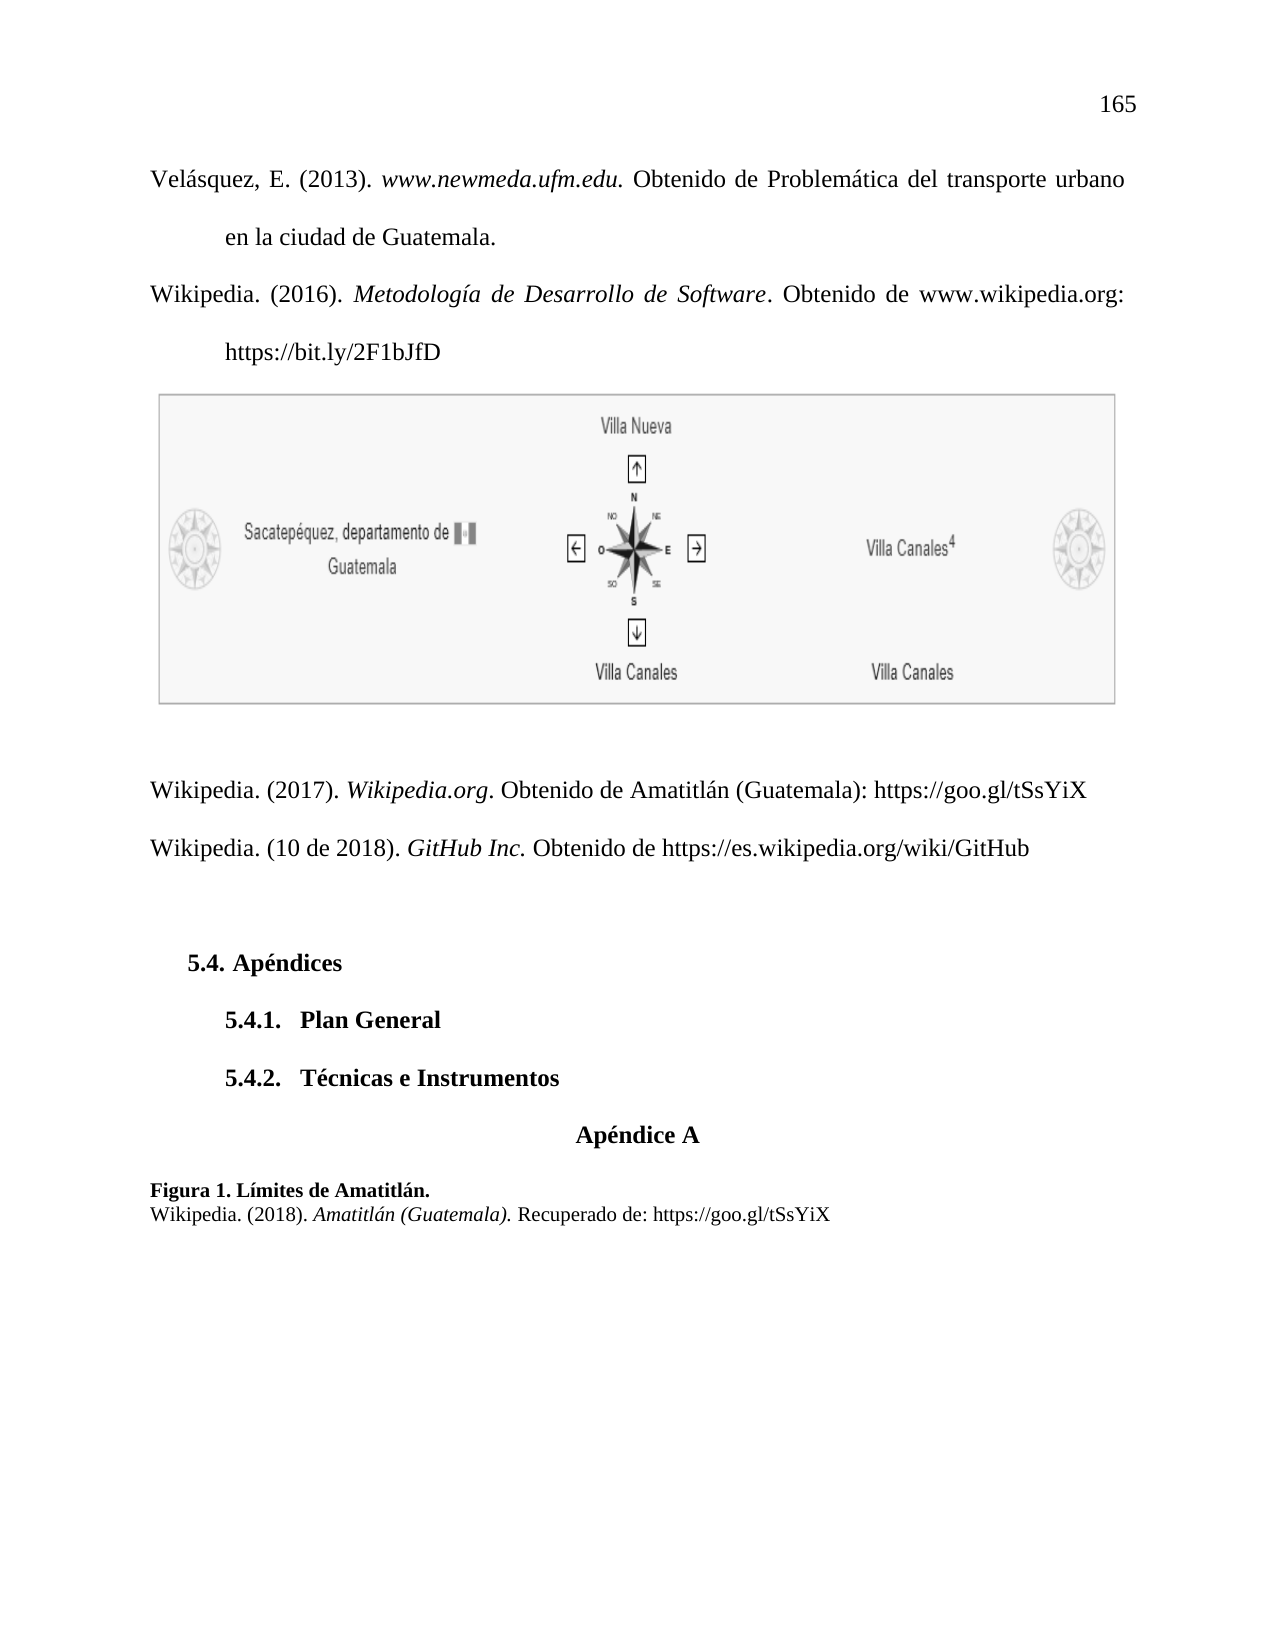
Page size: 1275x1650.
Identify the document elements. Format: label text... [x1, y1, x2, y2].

text Wikipedia. (2018). Amatitlán (Guatemala). Recuperado de: https://goo.gl/tSsYiX [150, 1202, 1125, 1226]
subtitle Técnicas e Instrumentos [225, 1063, 1125, 1092]
title Apéndice A [150, 1120, 1125, 1149]
subtitle Plan General [225, 1005, 1125, 1034]
subtitle Apéndices [187, 948, 1125, 977]
text Figura 1. Límites de Amatitlán. [150, 1178, 1125, 1202]
